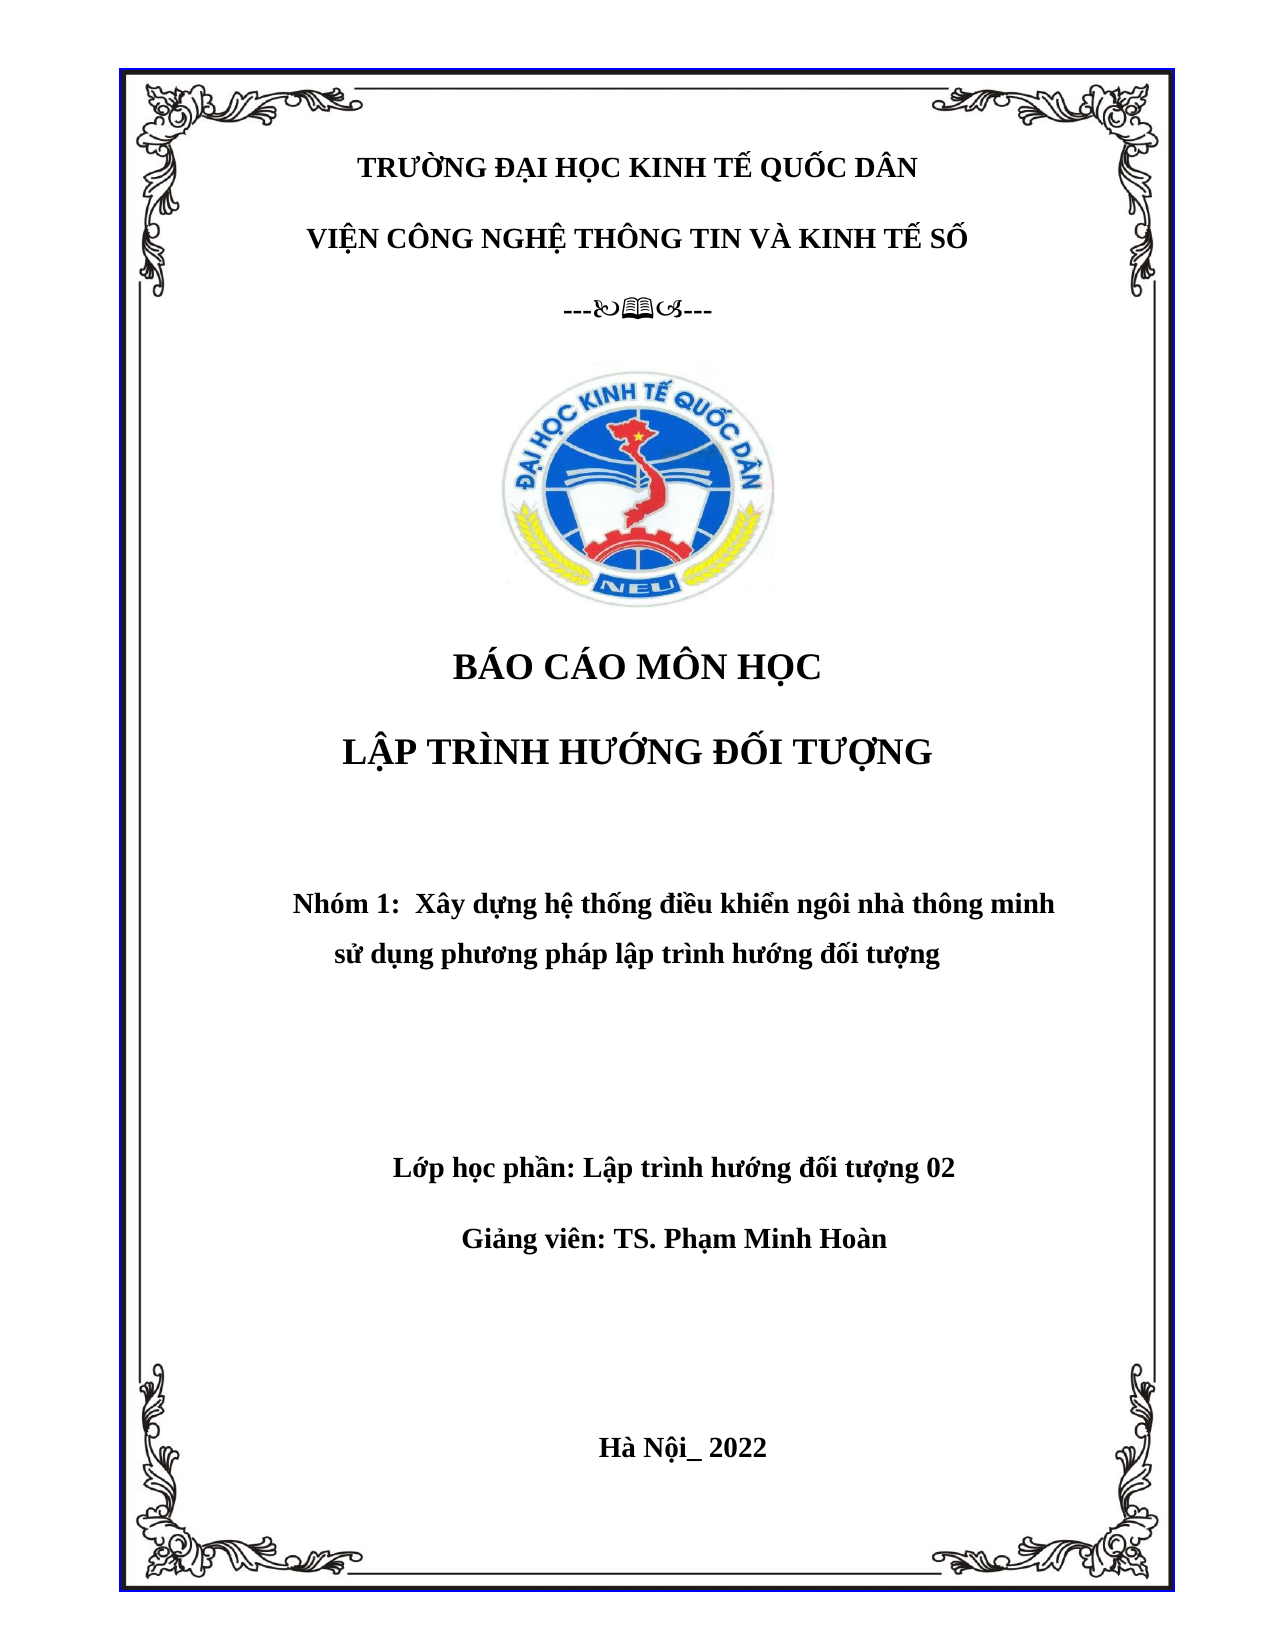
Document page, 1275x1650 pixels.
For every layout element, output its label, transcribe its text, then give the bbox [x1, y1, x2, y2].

text ---🙠🕮🙢--- [150, 292, 1125, 326]
text Giảng viên: TS. Phạm Minh Hoàn [209, 1221, 1066, 1255]
text Hà Nội_ 2022 [150, 1430, 1125, 1463]
picture [121, 70, 1173, 1590]
text Lớp học phần: Lập trình hướng đối tượng 02 [209, 1150, 1066, 1184]
text TRƯỜNG ĐẠI HỌC KINH TẾ QUỐC DÂN [150, 150, 1125, 183]
text VIỆN CÔNG NGHỆ THÔNG TIN VÀ KINH TẾ SỐ [150, 221, 1125, 255]
text LẬP TRÌNH HƯỚNG ĐỐI TƯỢNG [150, 730, 1125, 773]
text Nhóm 1: Xây dựng hệ thống điều khiển ngôi nhà thông minh sử dụng phương pháp lập trình hướng đối tượng [209, 886, 1066, 970]
text BÁO CÁO MÔN HỌC [150, 644, 1125, 687]
